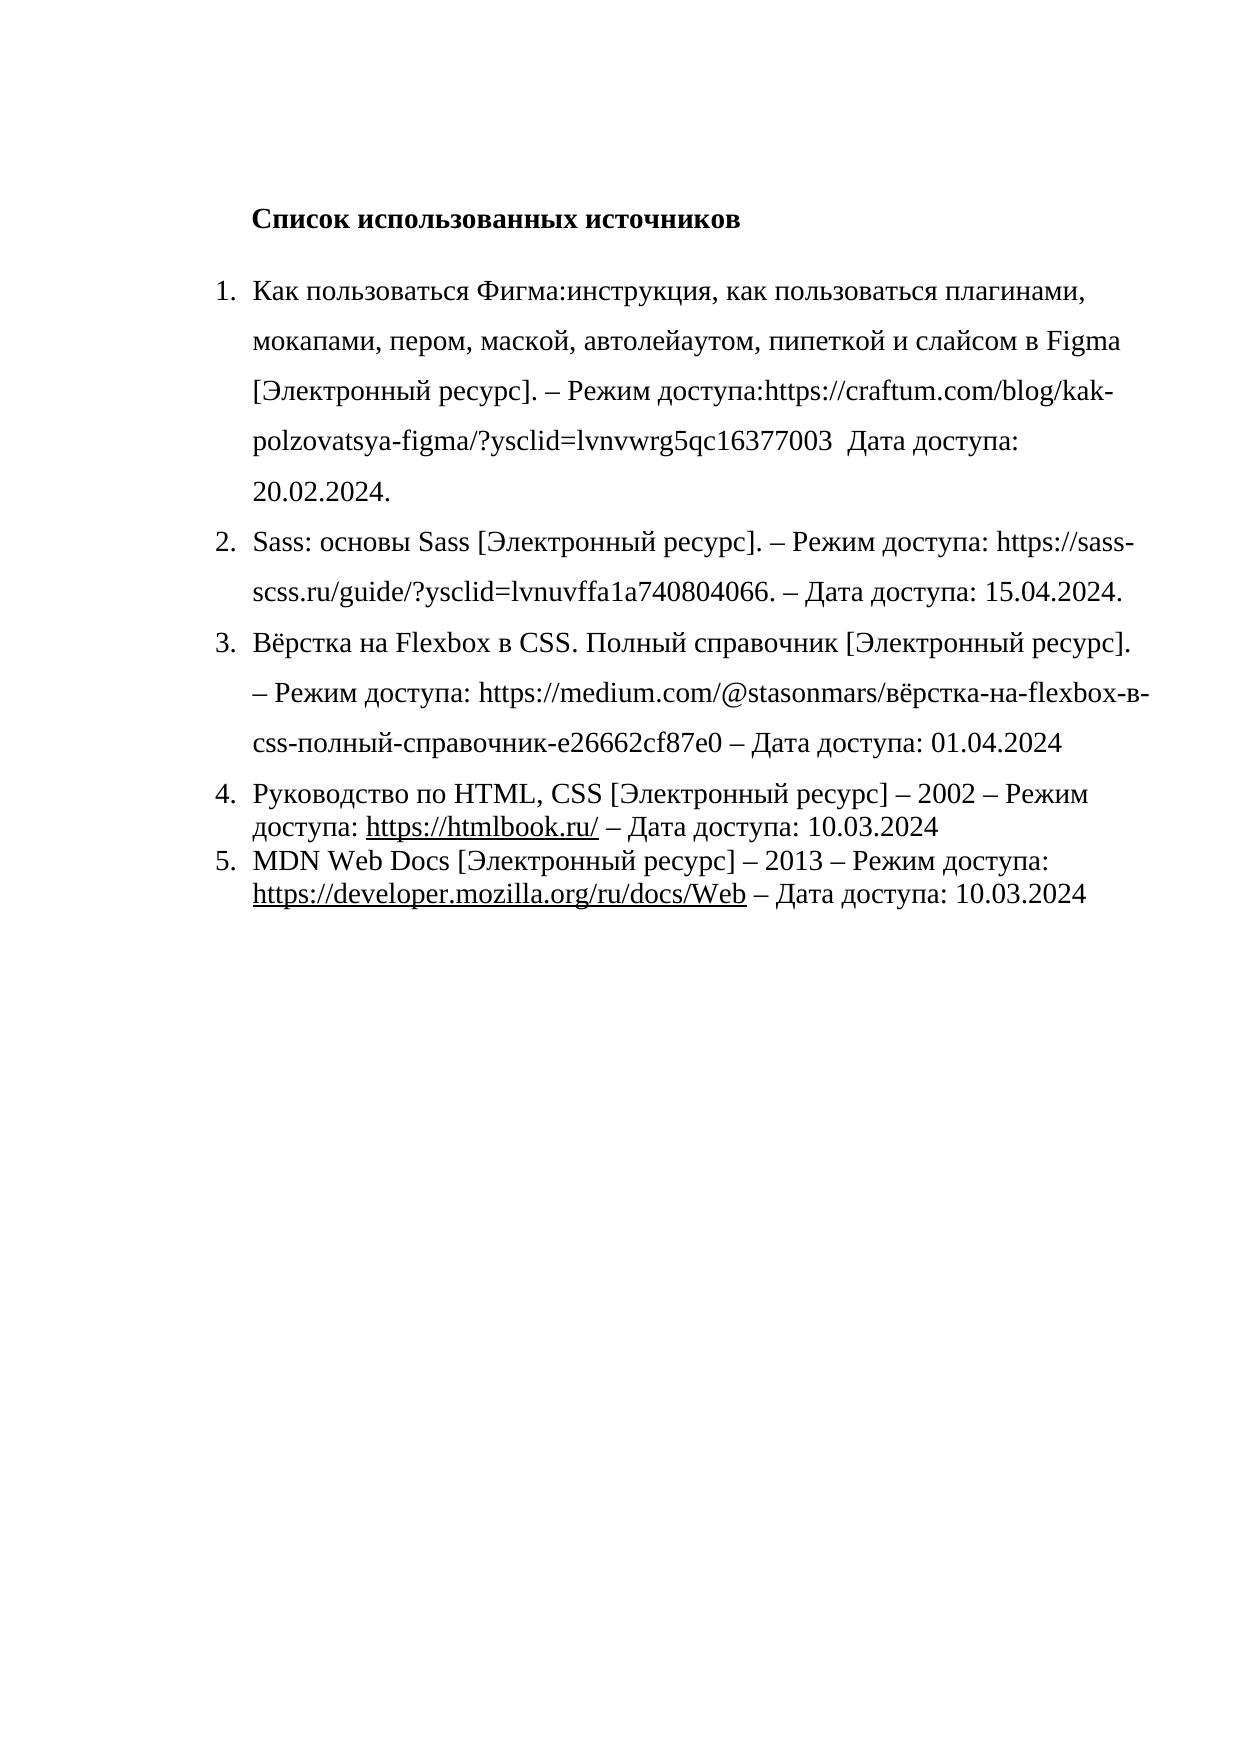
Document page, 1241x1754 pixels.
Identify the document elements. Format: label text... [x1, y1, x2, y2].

list MDN Web Docs [Электронный ресурс] – 2013 – Режим доступа: https://developer.mozilla.org/ru/docs/Web – Дата доступа: 10.03.2024 [215, 843, 1152, 910]
list Sass: основы Sass [Электронный ресурс]. – Режим доступа: https://sass-scss.ru/guide/?ysclid=lvnuvffa1a740804066. – Дата доступа: 15.04.2024. [215, 524, 1152, 608]
list Как пользоваться Фигма:инструкция, как пользоваться плагинами, мокапами, пером, маской, автолейаутом, пипеткой и слайсом в Figma [Электронный ресурс]. – Режим доступа:https://craftum.com/blog/kak-polzovatsya-figma/?ysclid=lvnvwrg5qc16377003 Дата доступа: 20.02.2024. [215, 273, 1152, 507]
list Руководство по HTML, CSS [Электронный ресурс] – 2002 – Режим доступа: https://htmlbook.ru/ – Дата доступа: 10.03.2024 [215, 776, 1152, 843]
list Вёрстка на Flexbox в CSS. Полный справочник [Электронный ресурс]. – Режим доступа: https://medium.com/@stasonmars/вёрстка-на-flexbox-в-css-полный-справочник-e26662cf87e0 – Дата доступа: 01.04.2024 [215, 625, 1152, 759]
text Список использованных источников [177, 202, 1152, 235]
